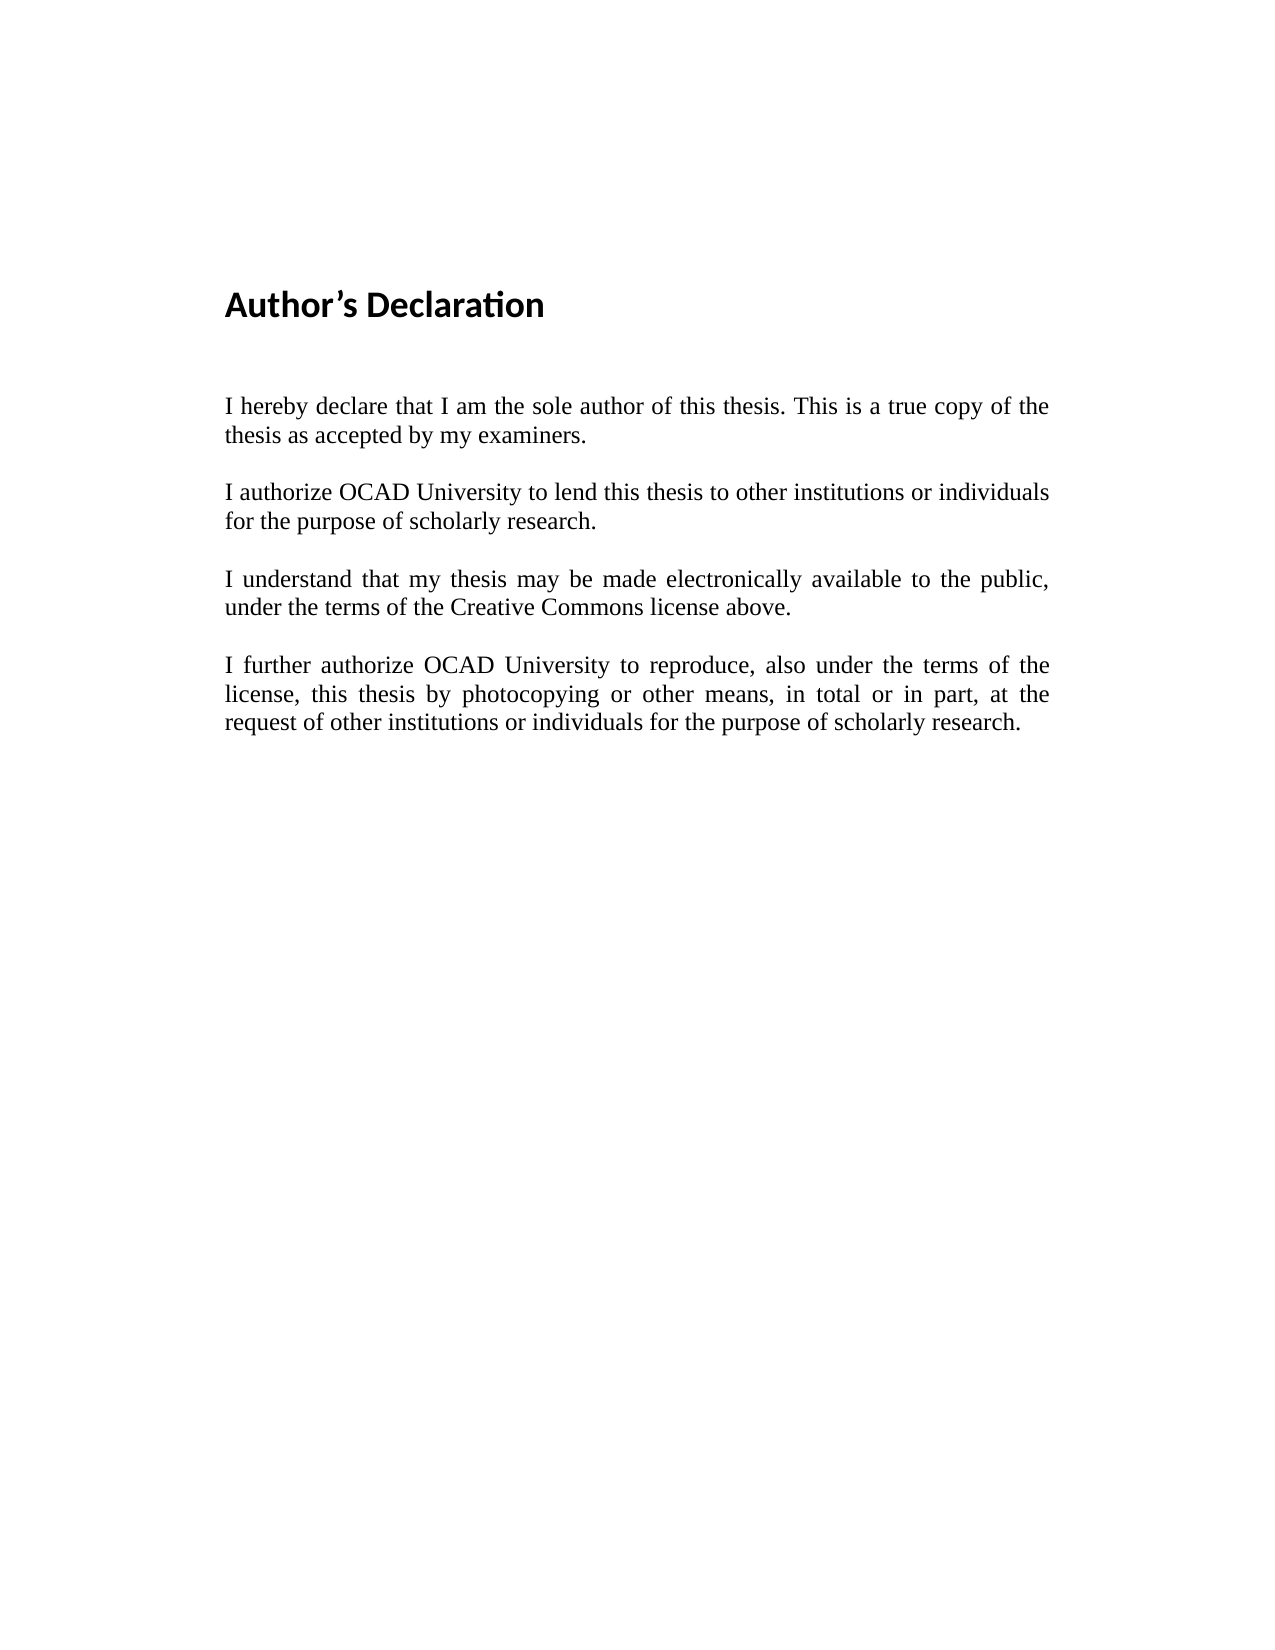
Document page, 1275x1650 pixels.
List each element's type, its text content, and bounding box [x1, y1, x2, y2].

text I further authorize OCAD University to reproduce, also under the terms of the license, this thesis by photocopying or other means, in total or in part, at the request of other institutions or individuals for the purpose of scholarly research. [224, 650, 1051, 736]
text I understand that my thesis may be made electronically available to the public, under the terms of the Creative Commons license above. [224, 564, 1051, 621]
text I hereby declare that I am the sole author of this thesis. This is a true copy of the thesis as accepted by my examiners. [224, 391, 1051, 449]
text I authorize OCAD University to lend this thesis to other institutions or individuals for the purpose of scholarly research. [224, 477, 1051, 535]
subtitle Author’s Declaration [224, 281, 1051, 327]
